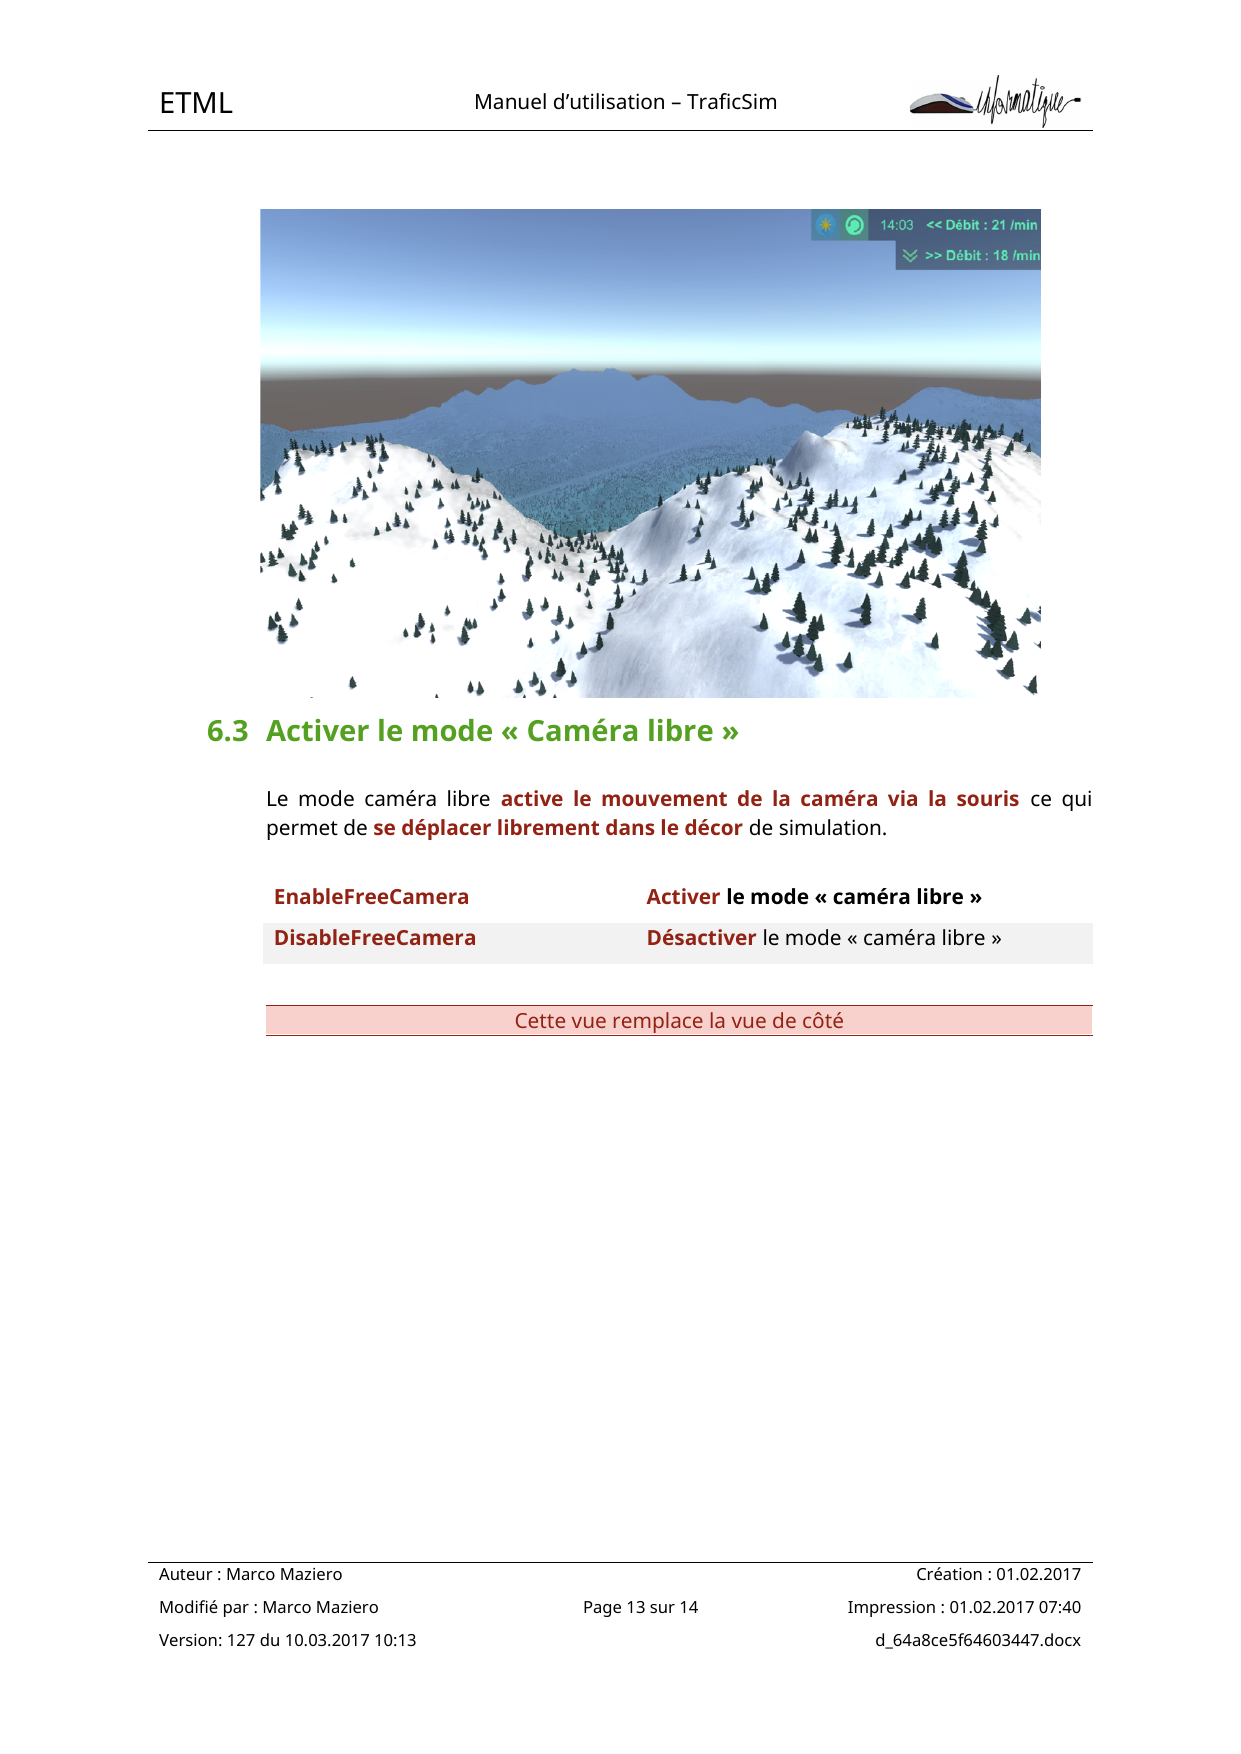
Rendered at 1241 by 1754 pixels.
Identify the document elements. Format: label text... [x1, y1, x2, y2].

table_cell DisableFreeCamera [263, 923, 635, 964]
table_header Activer le mode « caméra libre » [635, 882, 1093, 923]
table_header EnableFreeCamera [263, 882, 635, 923]
picture [260, 209, 1041, 698]
table_cell Désactiver le mode « caméra libre » [635, 923, 1093, 964]
picture [909, 75, 1082, 128]
table_header Cette vue remplace la vue de côté [266, 1006, 1092, 1034]
text Le mode caméra libre active le mouvement de la caméra via la souris ce qui permet de se déplacer librement dans le décor de simulation. [266, 784, 1092, 841]
